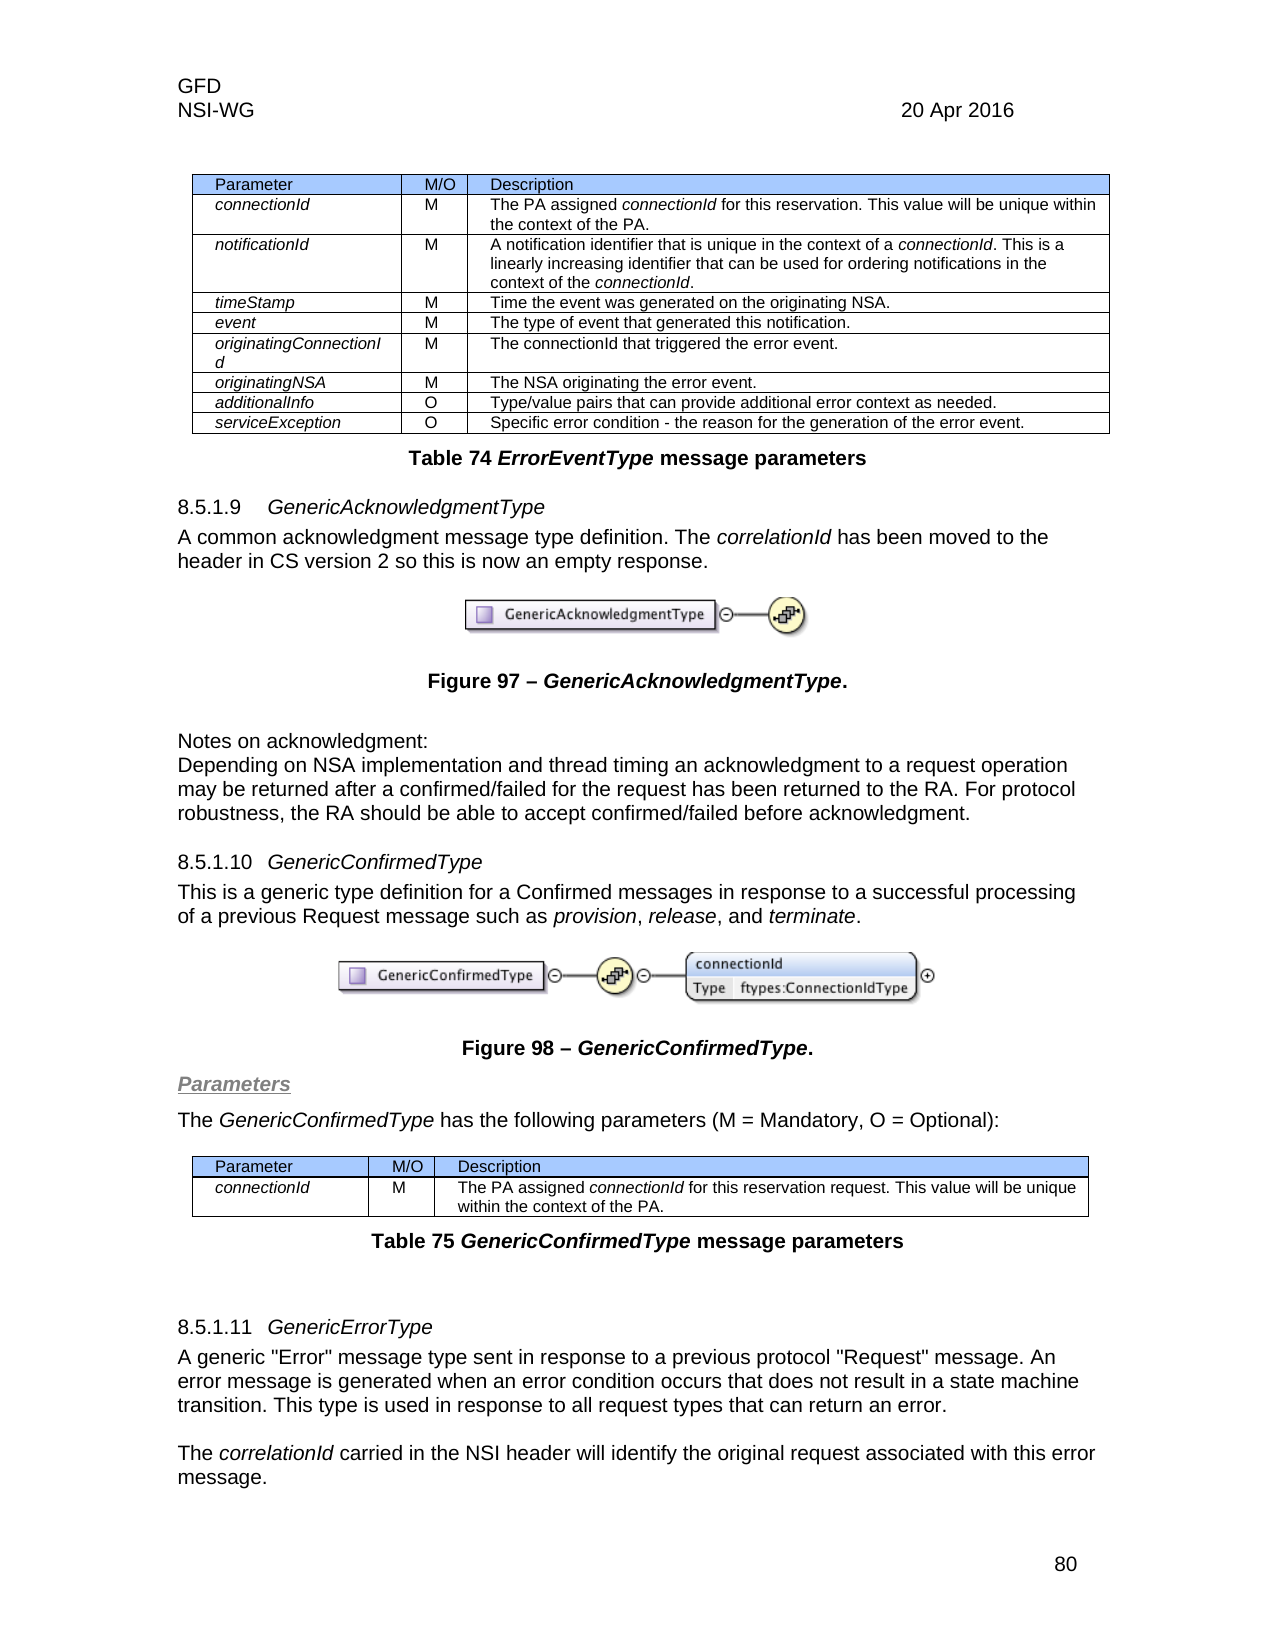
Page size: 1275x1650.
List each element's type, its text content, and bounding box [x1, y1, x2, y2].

text Table 74 ErrorEventType message parameters [177, 446, 1098, 470]
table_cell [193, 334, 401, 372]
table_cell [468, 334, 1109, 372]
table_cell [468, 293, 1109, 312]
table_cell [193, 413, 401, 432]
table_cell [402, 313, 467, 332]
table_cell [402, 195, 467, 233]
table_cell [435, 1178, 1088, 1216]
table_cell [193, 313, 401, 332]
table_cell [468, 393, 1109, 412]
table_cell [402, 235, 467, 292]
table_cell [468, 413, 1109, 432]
text Table 75 GenericConfirmedType message parameters [177, 1229, 1098, 1253]
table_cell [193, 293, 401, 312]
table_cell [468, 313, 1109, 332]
picture [465, 597, 810, 640]
text This is a generic type definition for a Confirmed messages in response to a successful processing of a previous Request message such as provision, release, and terminate. [177, 880, 1098, 928]
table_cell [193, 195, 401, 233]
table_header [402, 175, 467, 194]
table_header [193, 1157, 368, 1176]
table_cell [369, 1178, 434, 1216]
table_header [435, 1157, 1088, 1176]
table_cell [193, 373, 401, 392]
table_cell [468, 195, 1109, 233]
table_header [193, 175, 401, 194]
picture [338, 952, 937, 1007]
text Notes on acknowledgment: [177, 729, 1098, 753]
text A generic "Error" message type sent in response to a previous protocol "Request" message. An error message is generated when an error condition occurs that does not result in a state machine transition. This type is used in response to all request types that can return an error. The correlationId carried in the NSI header will identify the original request associated with this error message. [177, 1345, 1098, 1489]
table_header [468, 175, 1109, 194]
text Figure 97 – GenericAcknowledgmentType. [177, 669, 1098, 693]
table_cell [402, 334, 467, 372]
subtitle GenericAcknowledgmentType [177, 495, 1098, 519]
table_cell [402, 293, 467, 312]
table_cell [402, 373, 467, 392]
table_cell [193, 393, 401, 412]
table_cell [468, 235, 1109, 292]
text Parameters [177, 1072, 1098, 1096]
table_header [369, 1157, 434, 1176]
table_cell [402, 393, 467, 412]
text A common acknowledgment message type definition. The correlationId has been moved to the header in CS version 2 so this is now an empty response. [177, 525, 1098, 573]
text Depending on NSA implementation and thread timing an acknowledgment to a request operation may be returned after a confirmed/failed for the request has been returned to the RA. For protocol robustness, the RA should be able to accept confirmed/failed before acknowledgment. [177, 753, 1098, 825]
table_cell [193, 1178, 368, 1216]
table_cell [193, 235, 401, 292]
subtitle GenericConfirmedType [177, 850, 1098, 874]
text Figure 98 – GenericConfirmedType. [177, 1035, 1098, 1059]
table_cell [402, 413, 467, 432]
text The GenericConfirmedType has the following parameters (M = Mandatory, O = Optional): [177, 1108, 1098, 1132]
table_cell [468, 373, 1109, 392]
subtitle GenericErrorType [177, 1315, 1098, 1339]
